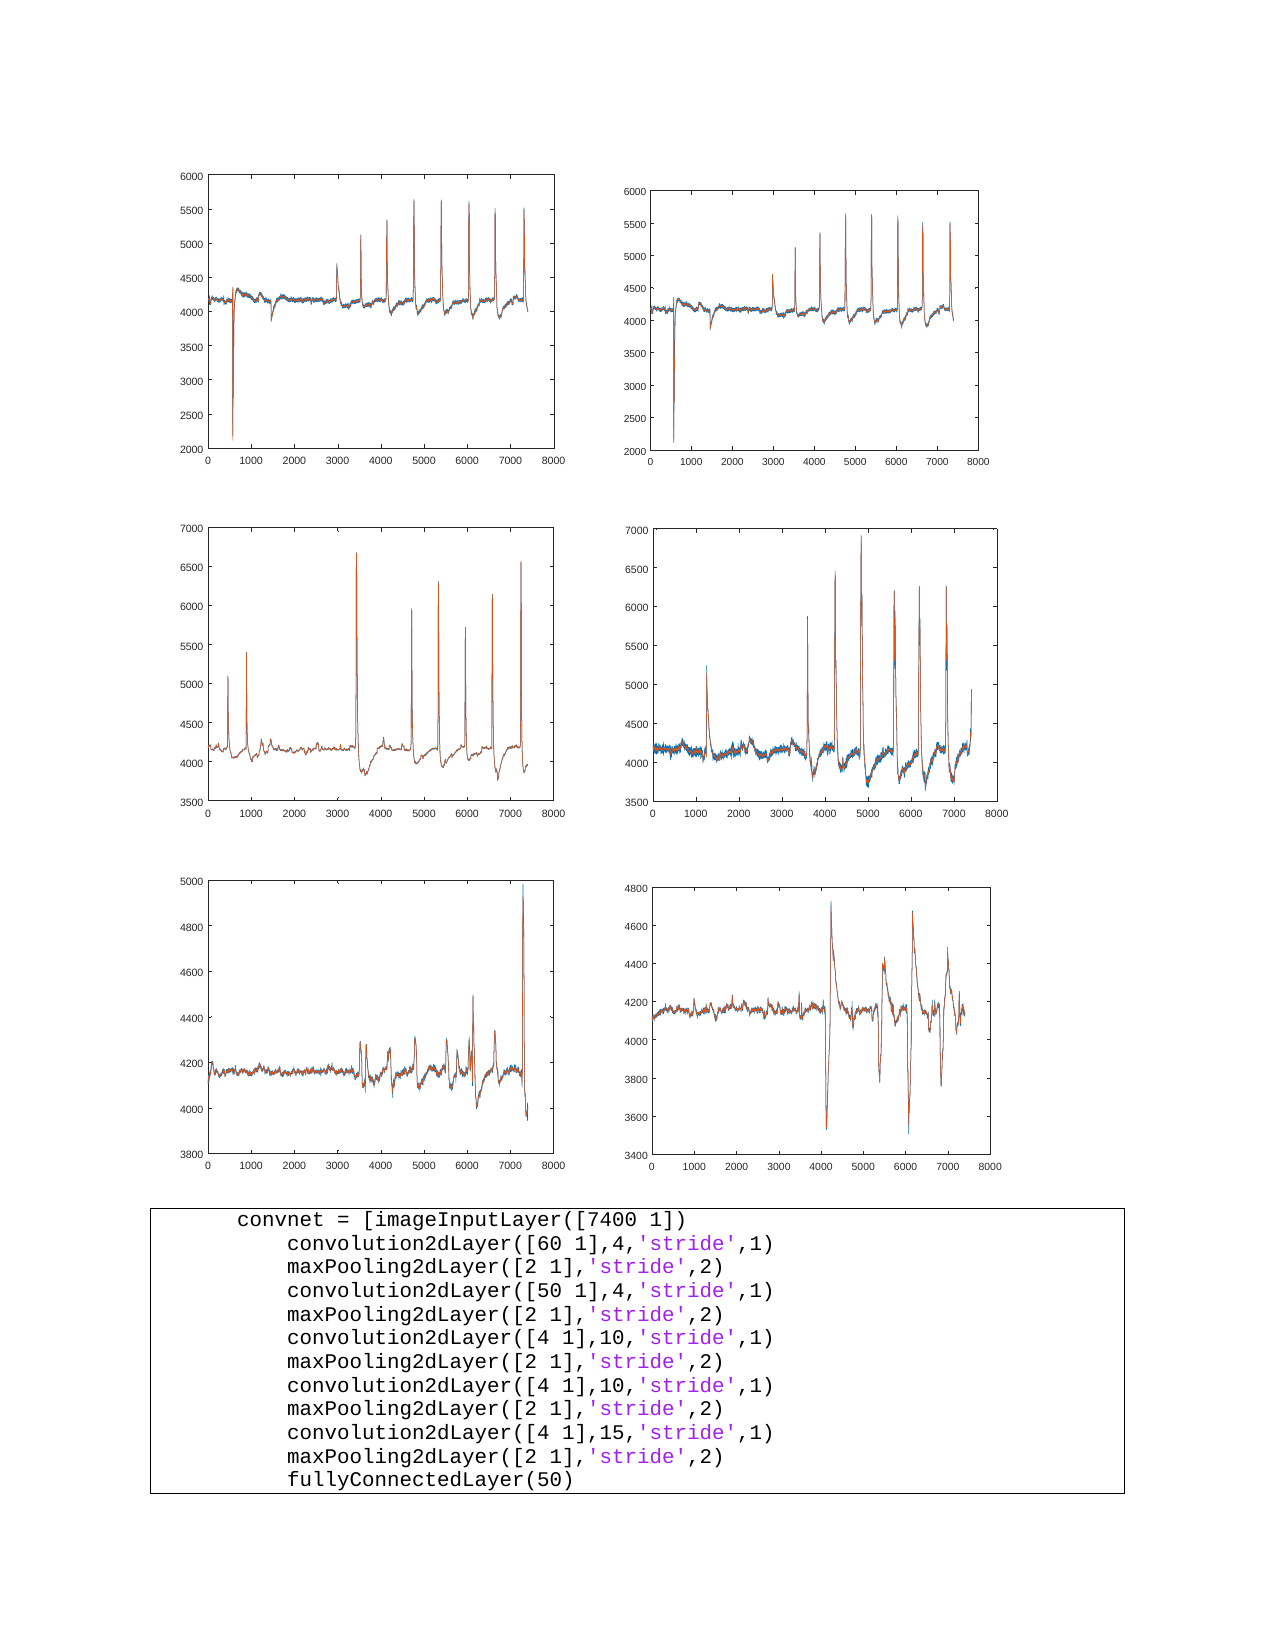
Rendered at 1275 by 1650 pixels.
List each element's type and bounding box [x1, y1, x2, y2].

table_header [151, 1209, 1124, 1493]
